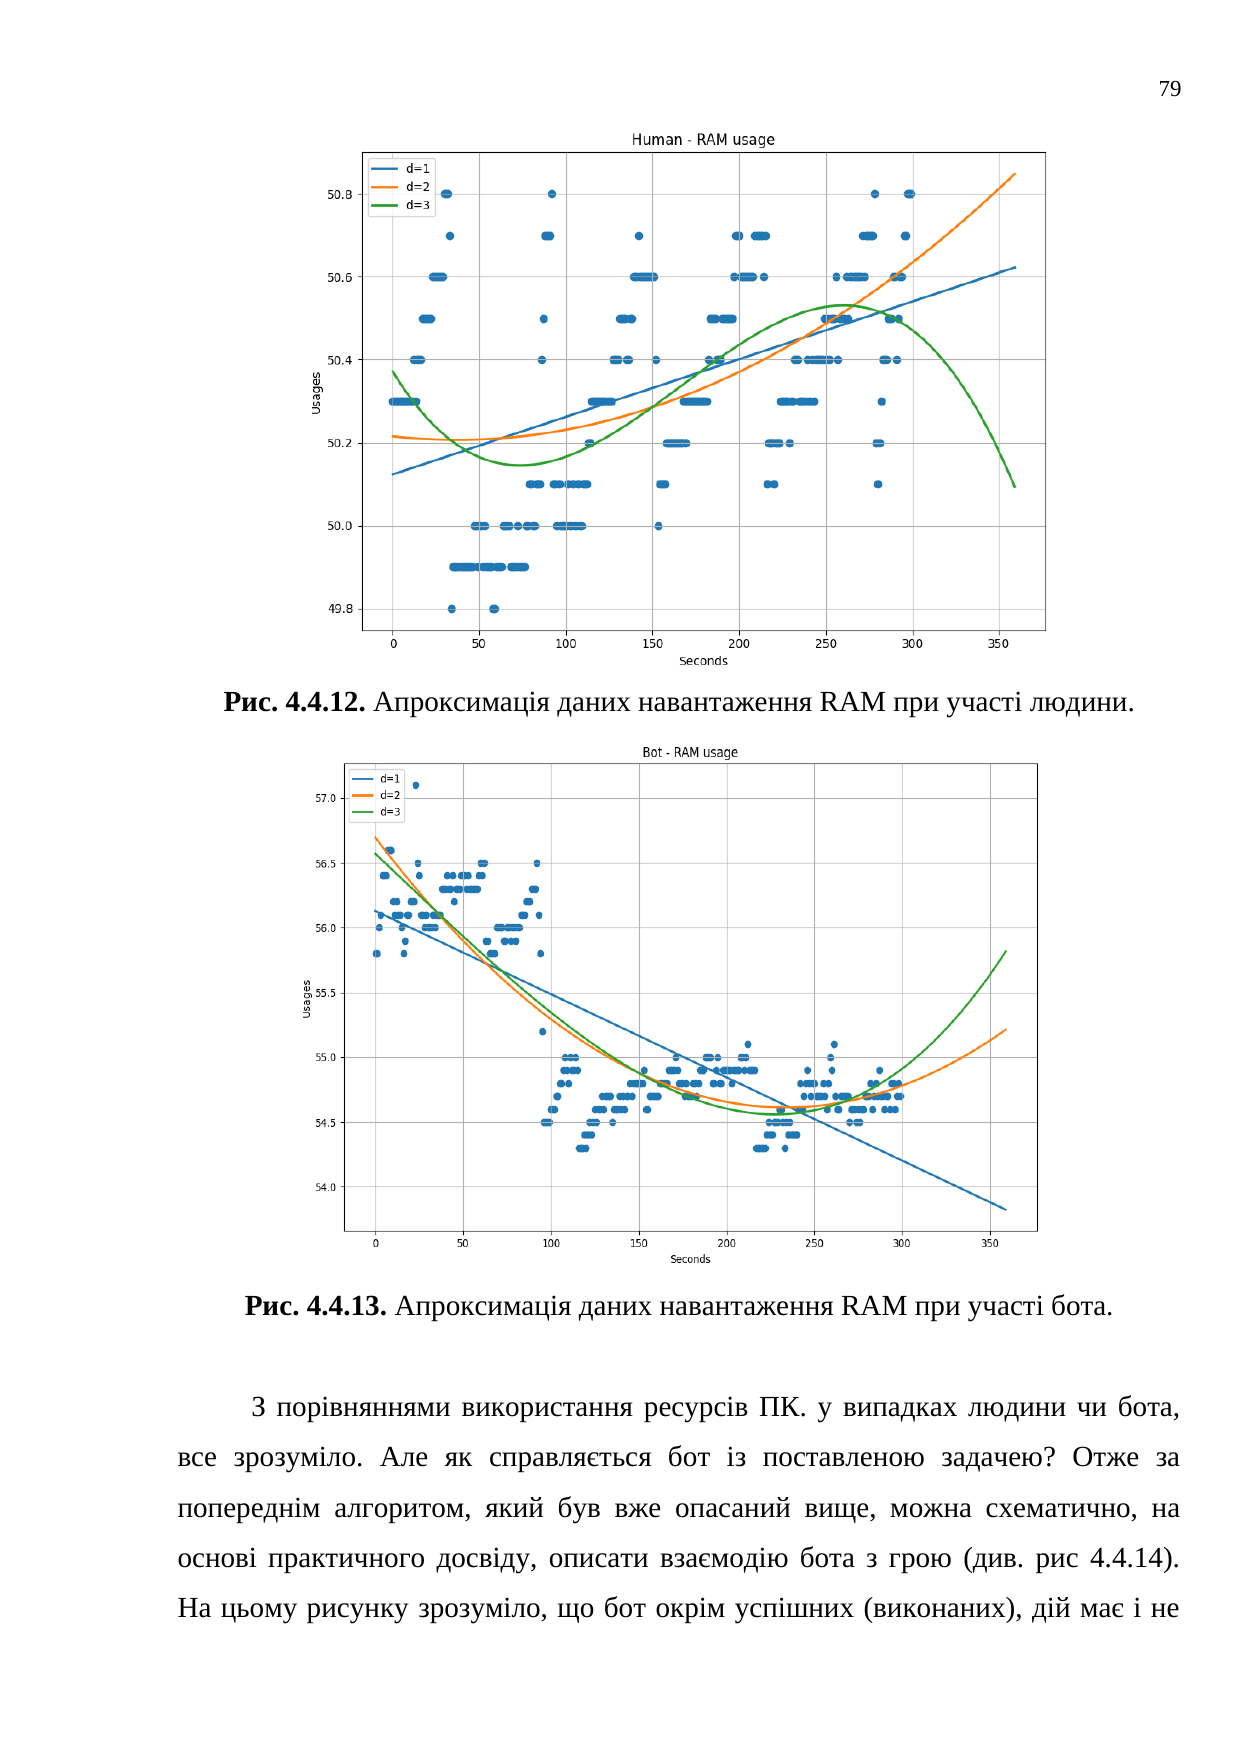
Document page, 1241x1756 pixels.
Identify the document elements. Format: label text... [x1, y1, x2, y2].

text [177, 1389, 1181, 1624]
text Рис. 4.4.13. Апроксимація даних навантаження RAM при участі бота. [177, 1288, 1181, 1322]
picture [295, 127, 1063, 671]
text Рис. 4.4.12. Апроксимація даних навантаження RAM при участі людини. [177, 684, 1181, 717]
picture [289, 734, 1069, 1276]
